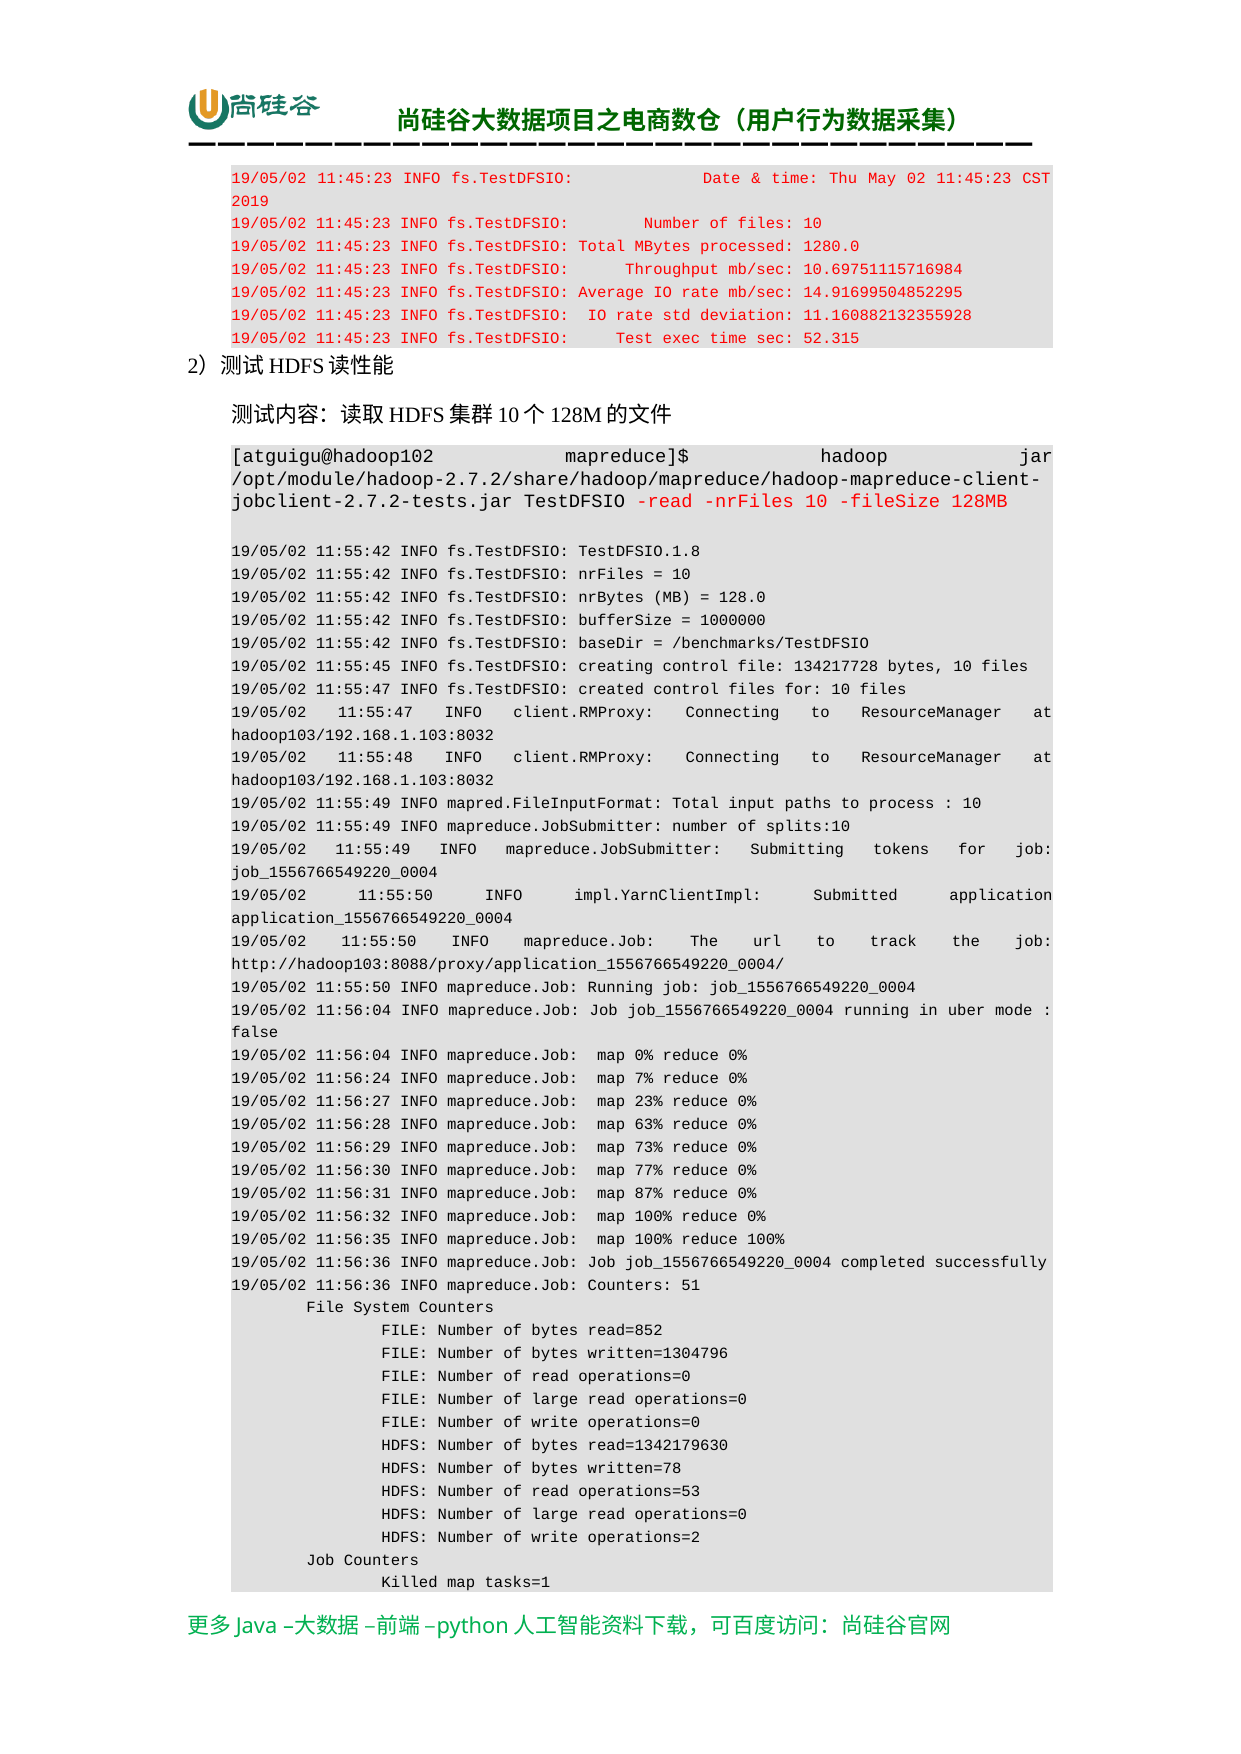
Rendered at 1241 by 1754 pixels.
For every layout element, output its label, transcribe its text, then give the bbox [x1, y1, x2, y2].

text FILE: Number of read operations=0 [231, 1363, 1053, 1386]
text 19/05/02 11:45:23 INFO fs.TestDFSIO: IO rate std deviation: 11.160882132355928 [231, 302, 1053, 325]
text 19/05/02 11:56:32 INFO mapreduce.Job: map 100% reduce 0% [231, 1203, 1053, 1226]
text HDFS: Number of bytes read=1342179630 [231, 1432, 1053, 1455]
text 19/05/02 11:45:23 INFO fs.TestDFSIO: Throughput mb/sec: 10.69751115716984 [231, 256, 1053, 279]
text 19/05/02 11:56:28 INFO mapreduce.Job: map 63% reduce 0% [231, 1111, 1053, 1134]
text 19/05/02 11:56:04 INFO mapreduce.Job: map 0% reduce 0% [231, 1042, 1053, 1065]
text 19/05/02 11:55:49 INFO mapreduce.JobSubmitter: number of splits:10 [231, 813, 1053, 836]
text 19/05/02 11:55:42 INFO fs.TestDFSIO: nrFiles = 10 [231, 561, 1053, 584]
text 19/05/02 11:55:48 INFO client.RMProxy: Connecting to ResourceManager at hadoop103/192.168.1.103:8032 [231, 744, 1053, 790]
text Job Counters [231, 1547, 1053, 1569]
text HDFS: Number of bytes written=78 [231, 1455, 1053, 1478]
text 19/05/02 11:55:50 INFO mapreduce.Job: The url to track the job: http://hadoop103:8088/proxy/application_1556766549220_0004/ [231, 928, 1053, 974]
text HDFS: Number of read operations=53 [231, 1478, 1053, 1501]
picture [187, 88, 320, 130]
text 19/05/02 11:45:23 INFO fs.TestDFSIO: Average IO rate mb/sec: 14.91699504852295 [231, 279, 1053, 302]
text 19/05/02 11:55:49 INFO mapred.FileInputFormat: Total input paths to process : 10 [231, 790, 1053, 813]
text [atguigu@hadoop102 mapreduce]$ hadoop jar /opt/module/hadoop-2.7.2/share/hadoop/mapreduce/hadoop-mapreduce-client-jobclient-2.7.2-tests.jar TestDFSIO -read -nrFiles 10 -fileSize 128MB [231, 445, 1053, 513]
text 19/05/02 11:56:30 INFO mapreduce.Job: map 77% reduce 0% [231, 1157, 1053, 1180]
text 19/05/02 11:56:24 INFO mapreduce.Job: map 7% reduce 0% [231, 1065, 1053, 1088]
text 19/05/02 11:55:42 INFO fs.TestDFSIO: baseDir = /benchmarks/TestDFSIO [231, 630, 1053, 653]
text 19/05/02 11:56:27 INFO mapreduce.Job: map 23% reduce 0% [231, 1088, 1053, 1111]
text 19/05/02 11:45:23 INFO fs.TestDFSIO: Number of files: 10 [231, 211, 1053, 233]
text 19/05/02 11:55:47 INFO client.RMProxy: Connecting to ResourceManager at hadoop103/192.168.1.103:8032 [231, 699, 1053, 744]
text 19/05/02 11:45:23 INFO fs.TestDFSIO: Total MBytes processed: 1280.0 [231, 233, 1053, 256]
text 19/05/02 11:55:47 INFO fs.TestDFSIO: created control files for: 10 files [231, 676, 1053, 699]
text 19/05/02 11:55:42 INFO fs.TestDFSIO: TestDFSIO.1.8 [231, 538, 1053, 561]
text 19/05/02 11:56:31 INFO mapreduce.Job: map 87% reduce 0% [231, 1180, 1053, 1203]
text 2）测试HDFS读性能 [187, 348, 1053, 381]
text FILE: Number of large read operations=0 [231, 1386, 1053, 1409]
text FILE: Number of write operations=0 [231, 1409, 1053, 1432]
text 19/05/02 11:55:49 INFO mapreduce.JobSubmitter: Submitting tokens for job: job_1556766549220_0004 [231, 836, 1053, 882]
text 19/05/02 11:56:35 INFO mapreduce.Job: map 100% reduce 100% [231, 1226, 1053, 1249]
text 19/05/02 11:45:23 INFO fs.TestDFSIO: Date & time: Thu May 02 11:45:23 CST 2019 [231, 165, 1053, 211]
text FILE: Number of bytes written=1304796 [231, 1340, 1053, 1363]
text 19/05/02 11:55:42 INFO fs.TestDFSIO: bufferSize = 1000000 [231, 607, 1053, 630]
text 19/05/02 11:56:36 INFO mapreduce.Job: Counters: 51 [231, 1272, 1053, 1294]
text 19/05/02 11:56:36 INFO mapreduce.Job: Job job_1556766549220_0004 completed successfully [231, 1249, 1053, 1272]
text 测试内容：读取HDFS集群10个128M的文件 [187, 396, 1053, 429]
text 19/05/02 11:55:50 INFO mapreduce.Job: Running job: job_1556766549220_0004 [231, 974, 1053, 997]
text 19/05/02 11:55:42 INFO fs.TestDFSIO: nrBytes (MB) = 128.0 [231, 584, 1053, 607]
text 19/05/02 11:55:45 INFO fs.TestDFSIO: creating control file: 134217728 bytes, 10 files [231, 653, 1053, 676]
text 19/05/02 11:56:29 INFO mapreduce.Job: map 73% reduce 0% [231, 1134, 1053, 1157]
text FILE: Number of bytes read=852 [231, 1317, 1053, 1340]
text HDFS: Number of large read operations=0 [231, 1501, 1053, 1524]
text File System Counters [231, 1294, 1053, 1317]
text 19/05/02 11:55:50 INFO impl.YarnClientImpl: Submitted application application_1556766549220_0004 [231, 882, 1053, 928]
text Killed map tasks=1 [231, 1569, 1053, 1592]
text 19/05/02 11:45:23 INFO fs.TestDFSIO: Test exec time sec: 52.315 [231, 325, 1053, 348]
text 19/05/02 11:56:04 INFO mapreduce.Job: Job job_1556766549220_0004 running in uber mode : false [231, 997, 1053, 1042]
text HDFS: Number of write operations=2 [231, 1524, 1053, 1547]
